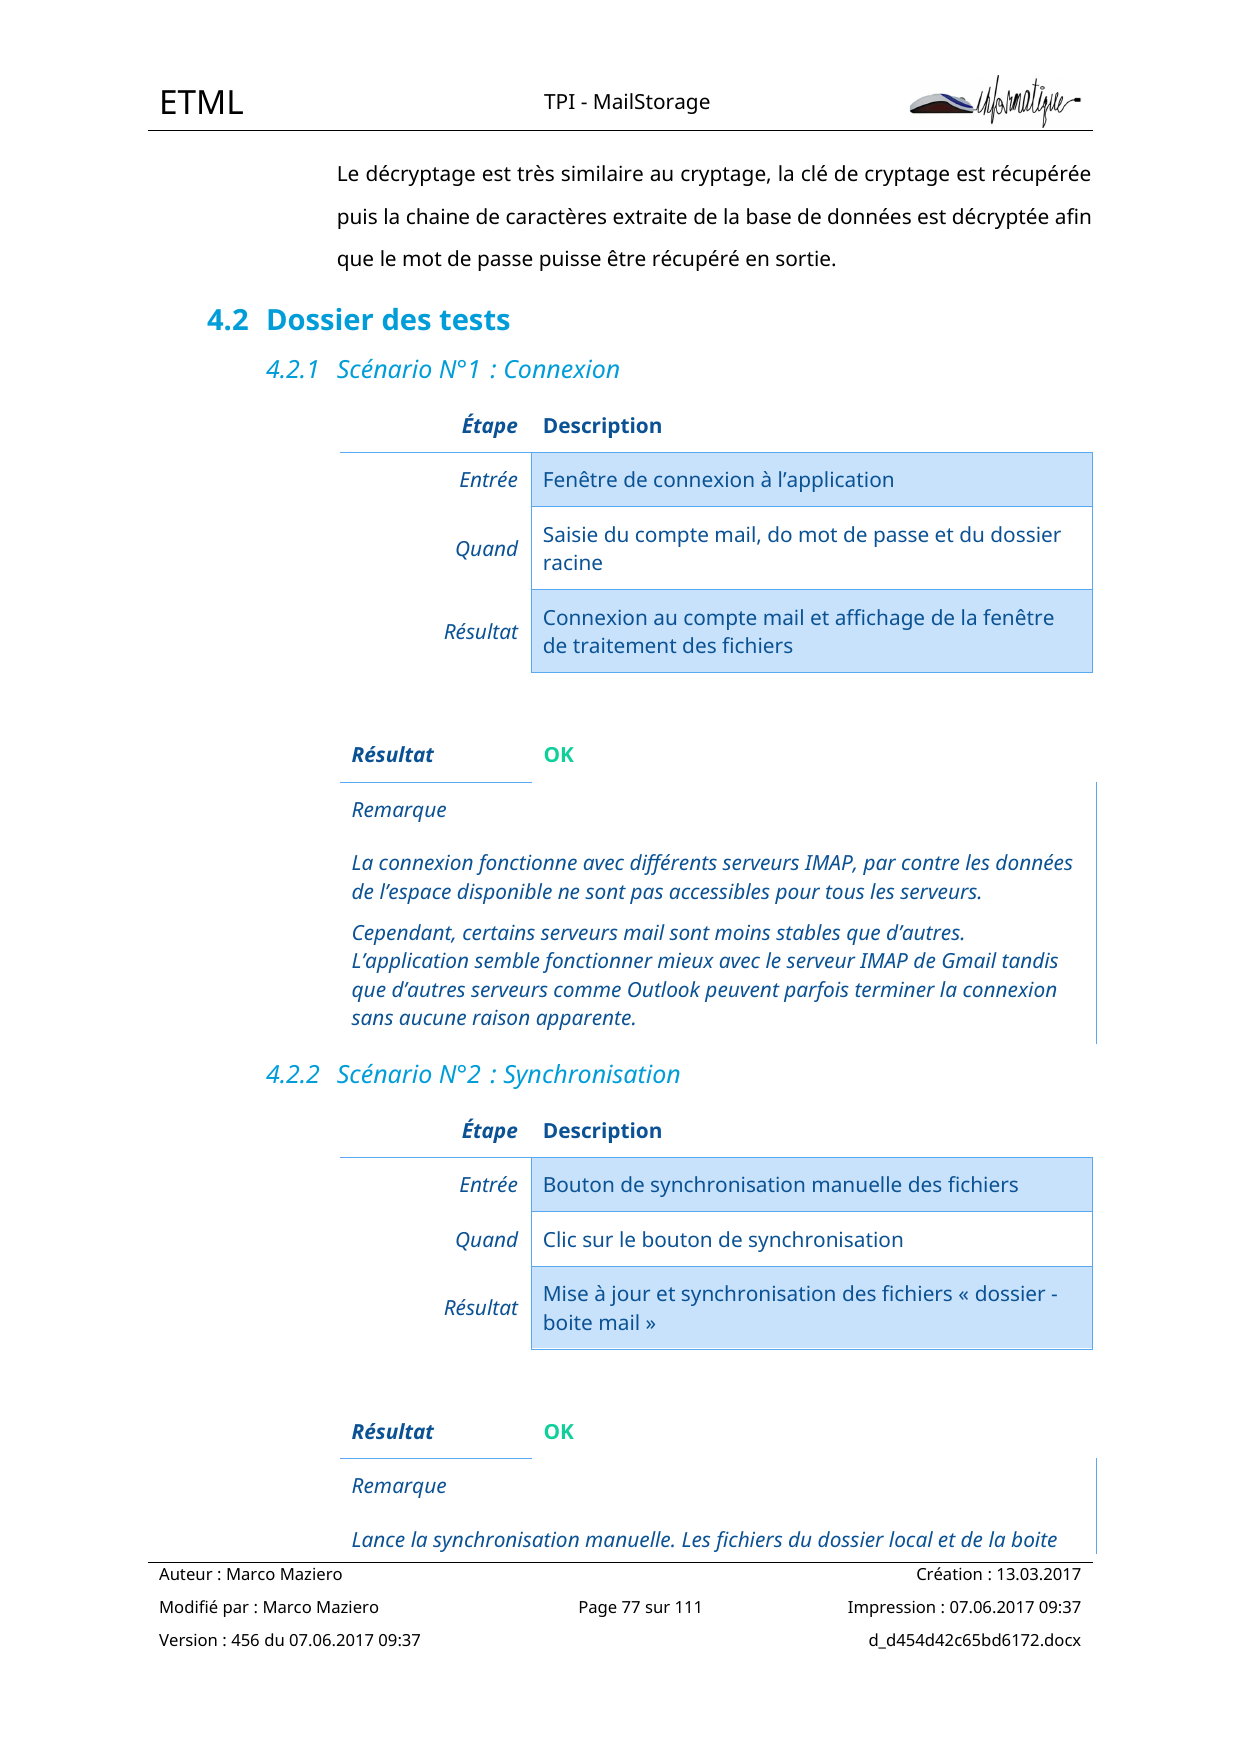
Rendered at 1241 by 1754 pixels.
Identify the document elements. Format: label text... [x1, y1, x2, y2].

table_cell Remarque [340, 1458, 1096, 1513]
table_header Résultat [340, 1405, 532, 1458]
table_cell Quand [340, 506, 531, 589]
subtitle Scénario N°1 : Connexion [266, 352, 1092, 386]
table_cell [340, 1513, 1096, 1553]
table_header Étape [340, 1103, 531, 1157]
table_cell La connexion fonctionne avec différents serveurs IMAP, par contre les données de l’espace disponible ne sont pas accessibles pour tous les serveurs. Cependant, certains serveurs mail sont moins stables que d’autres. L’application semble fonctionner mieux avec le serveur IMAP de Gmail tandis que d’autres serveurs comme Outlook peuvent parfois terminer la connexion sans aucune raison apparente. [340, 836, 1096, 1044]
table_header Description [531, 398, 1092, 452]
table_cell Fenêtre de connexion à l’application [532, 453, 1092, 506]
text Le décryptage est très similaire au cryptage, la clé de cryptage est récupérée puis la chaine de caractères extraite de la base de données est décryptée afin que le mot de passe puisse être récupéré en sortie. [337, 159, 1092, 273]
table_header Description [531, 1103, 1092, 1157]
subtitle Dossier des tests [207, 299, 1092, 339]
table_header OK [532, 1405, 1097, 1458]
picture [909, 75, 1082, 128]
table_cell Clic sur le bouton de synchronisation [532, 1212, 1092, 1266]
table_cell Entrée [340, 1158, 531, 1211]
table_cell Mise à jour et synchronisation des fichiers « dossier - boite mail » [532, 1267, 1092, 1348]
subtitle Scénario N°2 : Synchronisation [266, 1057, 1092, 1091]
table_cell Résultat [340, 589, 531, 672]
table_header Étape [340, 398, 531, 452]
table_cell Entrée [340, 453, 531, 506]
table_cell Saisie du compte mail, do mot de passe et du dossier racine [532, 507, 1092, 589]
table_cell Bouton de synchronisation manuelle des fichiers [532, 1158, 1092, 1211]
table_cell Connexion au compte mail et affichage de la fenêtre de traitement des fichiers [532, 590, 1092, 672]
table_header Résultat [340, 728, 532, 782]
table_cell Remarque [340, 782, 1096, 836]
table_cell Quand [340, 1211, 531, 1266]
table_cell Résultat [340, 1266, 531, 1348]
table_header OK [532, 728, 1097, 782]
